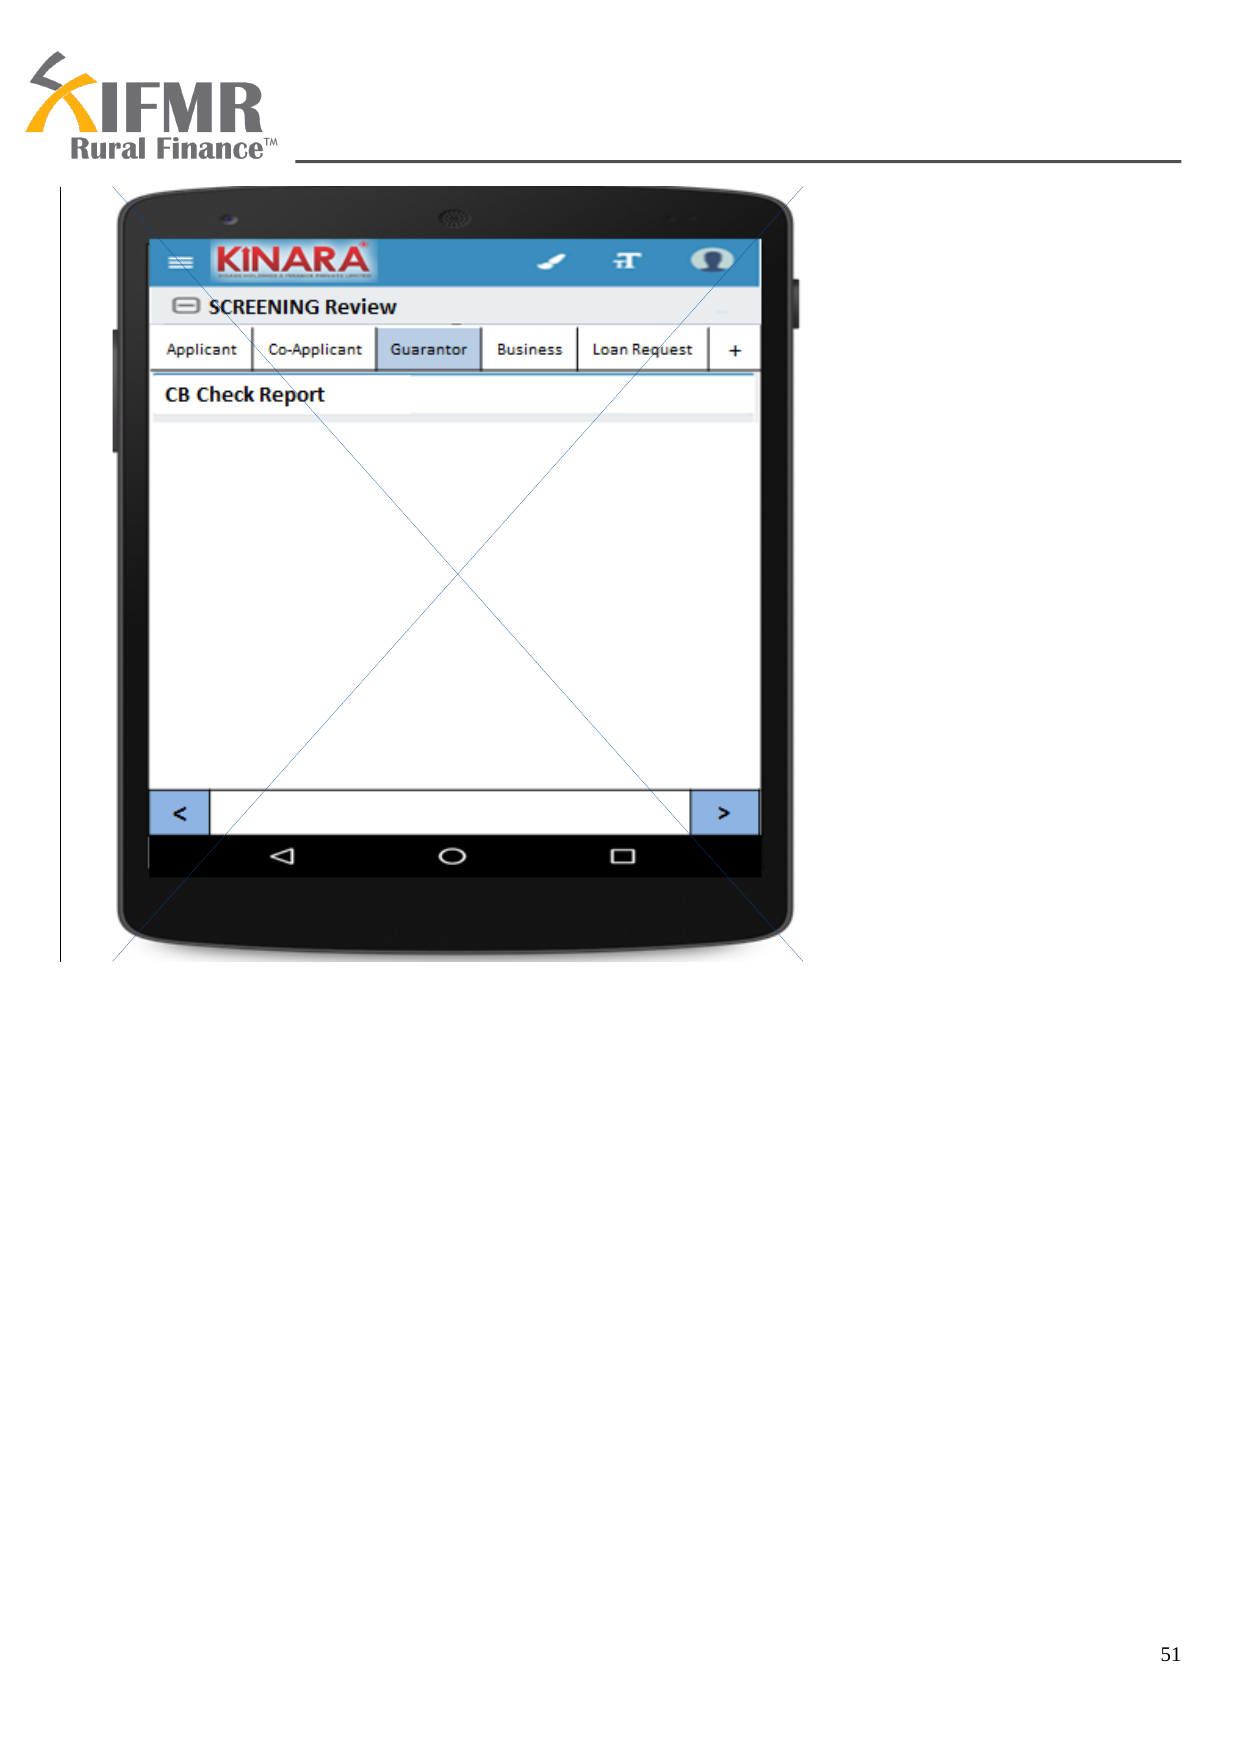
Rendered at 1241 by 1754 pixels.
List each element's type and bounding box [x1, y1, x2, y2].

picture [114, 186, 802, 573]
picture [459, 187, 804, 961]
picture [114, 576, 802, 962]
picture [18, 45, 284, 166]
picture [112, 188, 456, 960]
